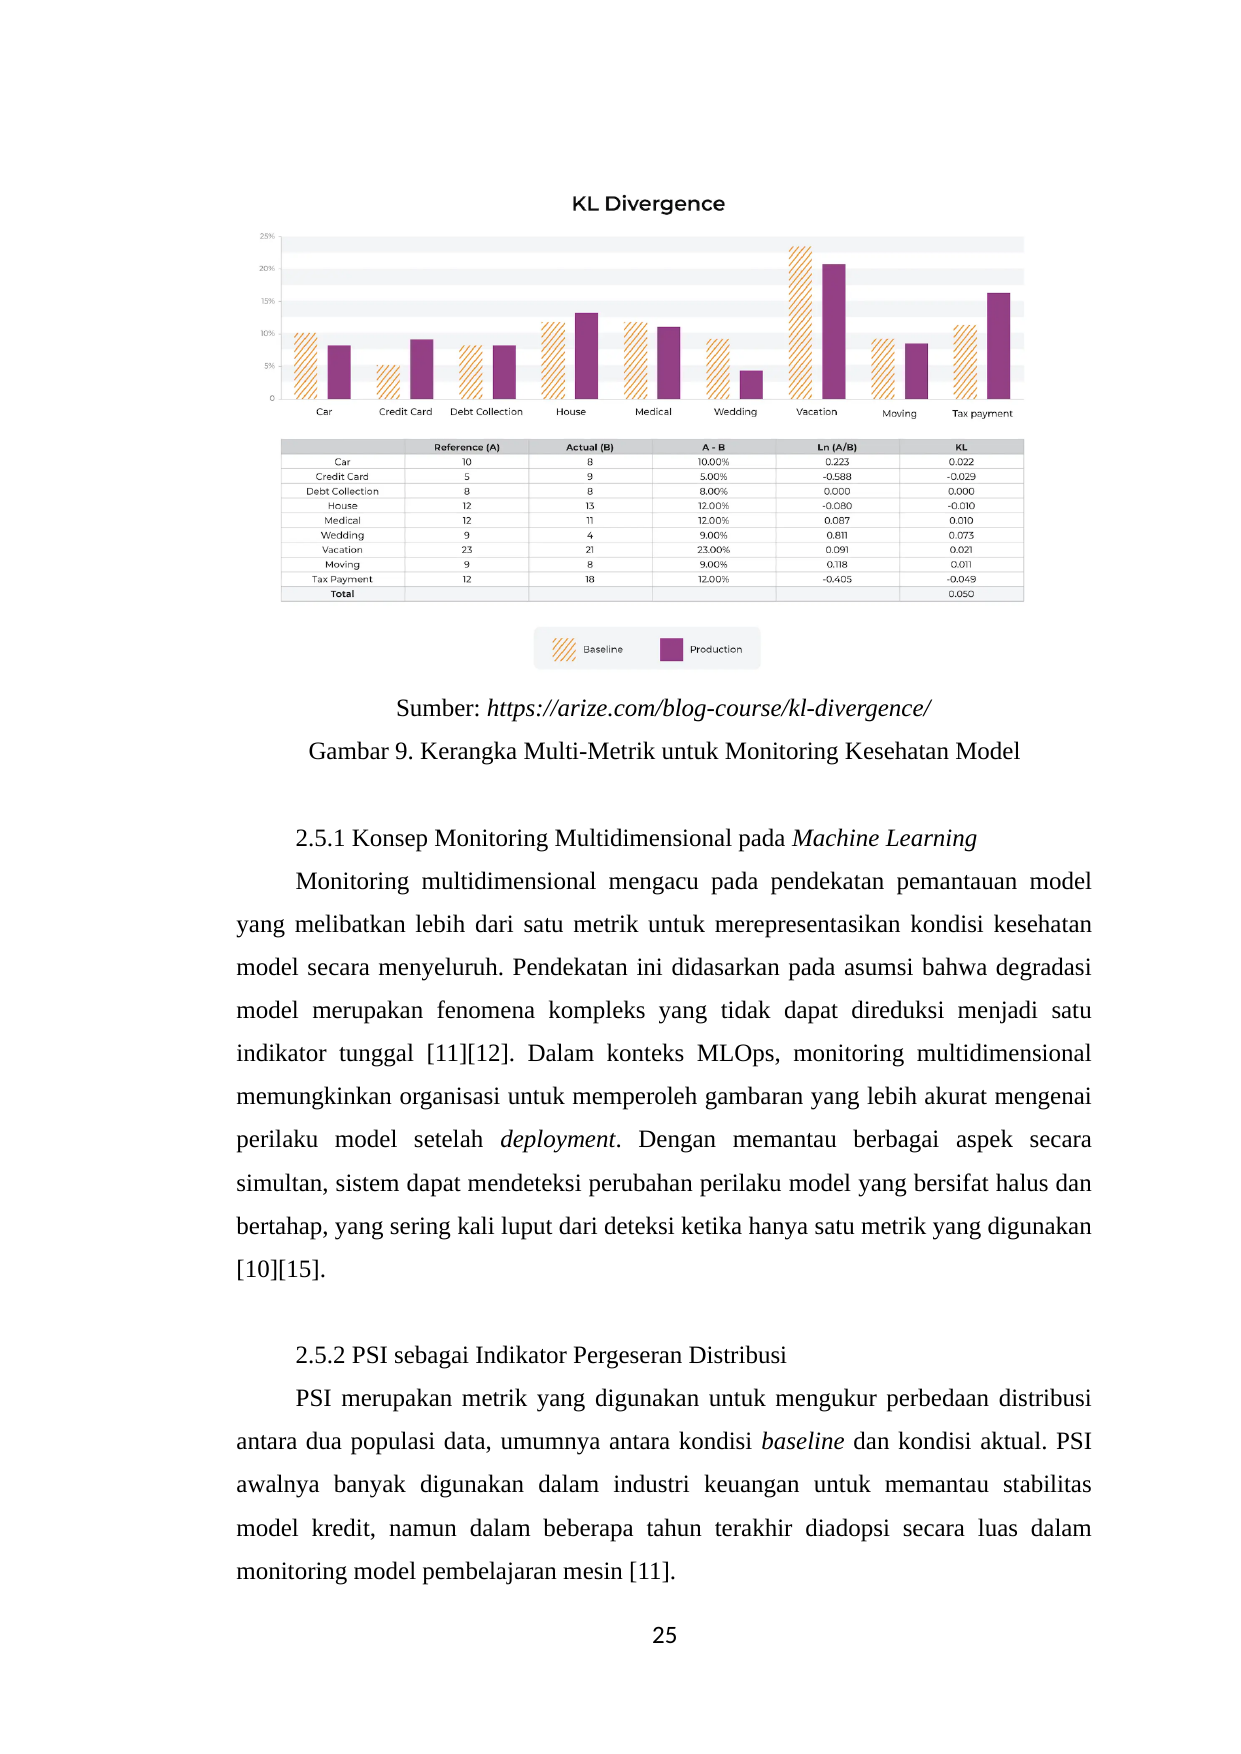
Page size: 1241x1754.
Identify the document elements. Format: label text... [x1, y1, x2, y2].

text 2.5.1 Konsep Monitoring Multidimensional pada Machine Learning [236, 823, 1092, 851]
text PSI merupakan metrik yang digunakan untuk mengukur perbedaan distribusi antara dua populasi data, umumnya antara kondisi baseline dan kondisi aktual. PSI awalnya banyak digunakan dalam industri keuangan untuk memantau stabilitas model kredit, namun dalam beberapa tahun terakhir diadopsi secara luas dalam monitoring model pembelajaran mesin [11]. [236, 1383, 1092, 1584]
text Sumber: https://arize.com/blog-course/kl-divergence/ [236, 693, 1092, 722]
text Monitoring multidimensional mengacu pada pendekatan pemantauan model yang melibatkan lebih dari satu metrik untuk merepresentasikan kondisi kesehatan model secara menyeluruh. Pendekatan ini didasarkan pada asumsi bahwa degradasi model merupakan fenomena kompleks yang tidak dapat direduksi menjadi satu indikator tunggal [11][12]. Dalam konteks MLOps, monitoring multidimensional memungkinkan organisasi untuk memperoleh gambaran yang lebih akurat mengenai perilaku model setelah deployment. Dengan memantau berbagai aspek secara simultan, sistem dapat mendeteksi perubahan perilaku model yang bersifat halus dan bertahap, yang sering kali luput dari deteksi ketika hanya satu metrik yang digunakan [10][15]. [236, 866, 1092, 1283]
text 2.5.2 PSI sebagai Indikator Pergeseran Distribusi [236, 1340, 1092, 1369]
text Gambar 9. Kerangka Multi-Metrik untuk Monitoring Kesehatan Model [236, 736, 1092, 765]
picture [236, 177, 1058, 679]
